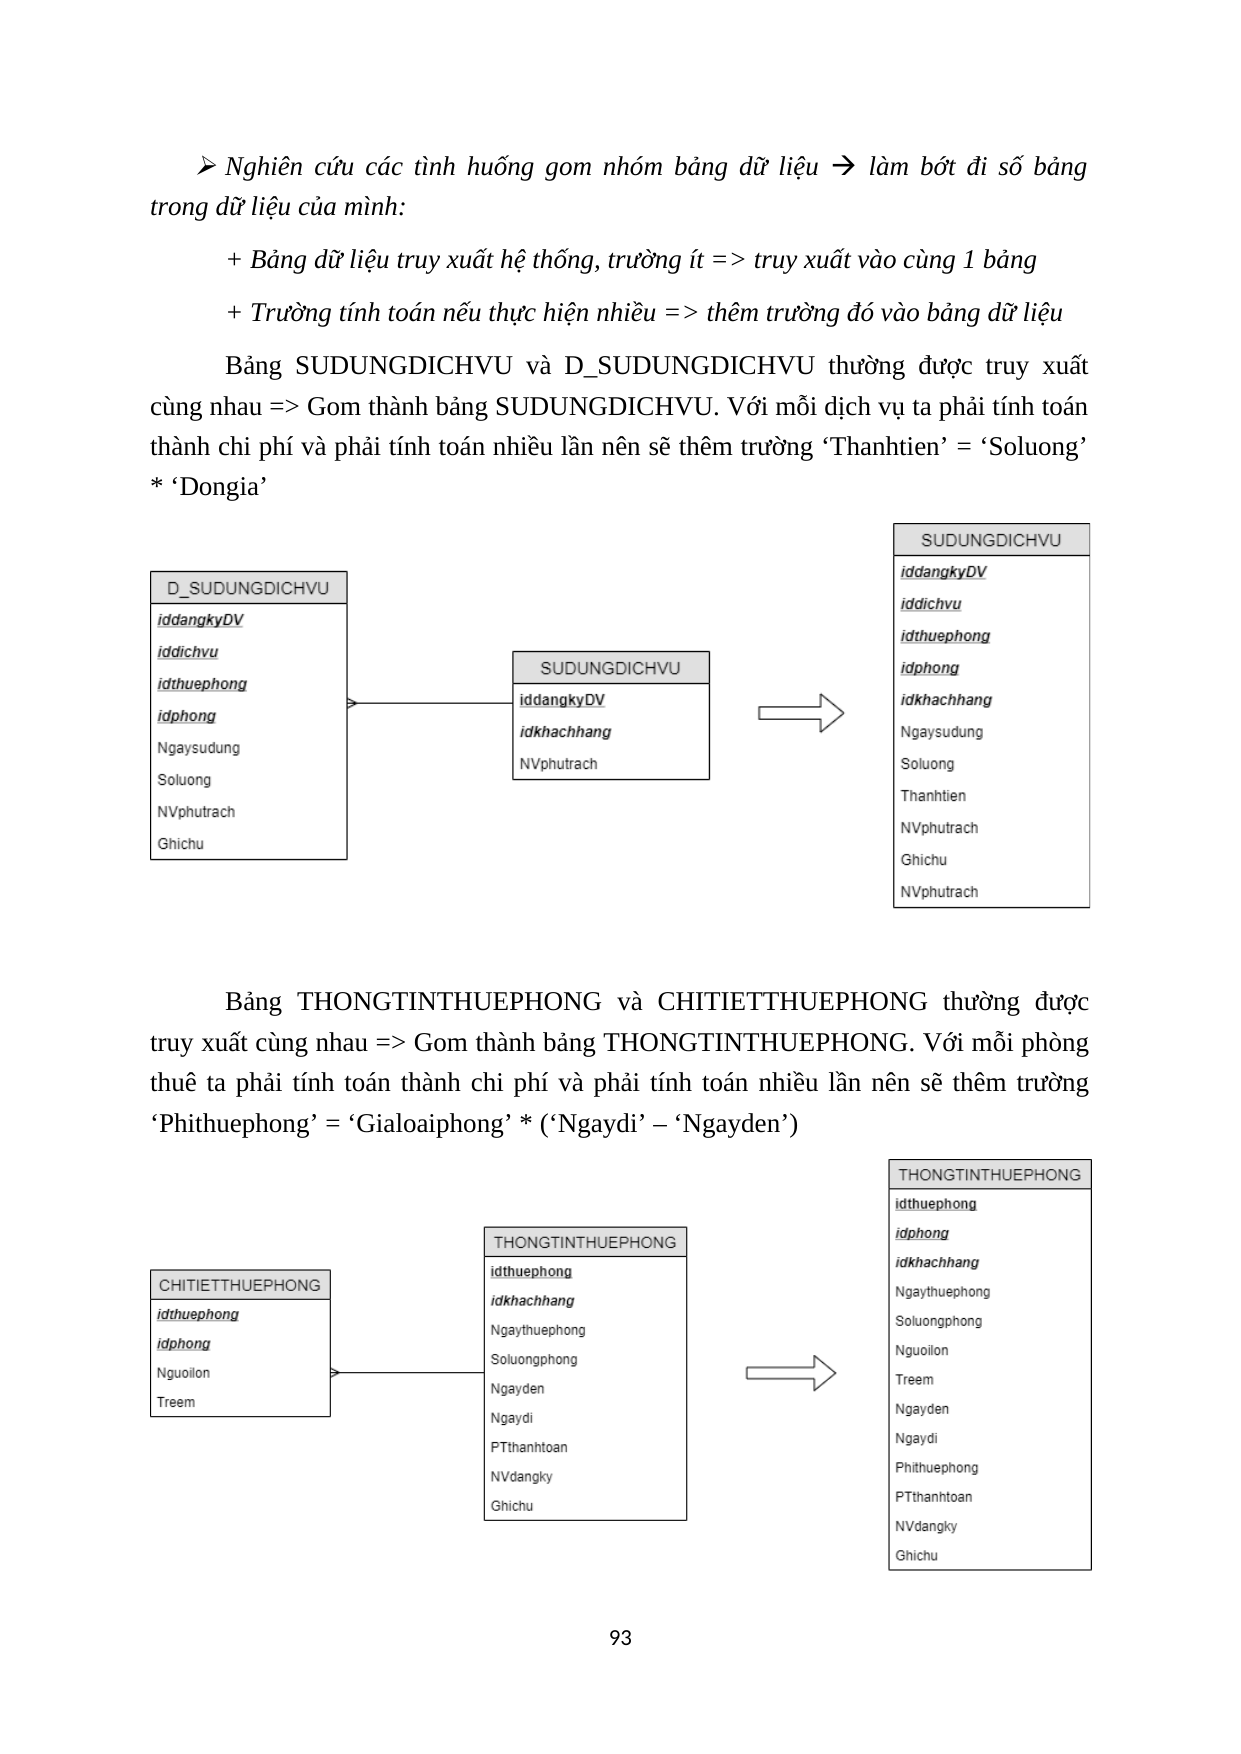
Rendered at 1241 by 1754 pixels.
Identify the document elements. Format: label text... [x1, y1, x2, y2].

text + Bảng dữ liệu truy xuất hệ thống, trường ít => truy xuất vào cùng 1 bảng [150, 243, 1096, 274]
text + Trường tính toán nếu thực hiện nhiều => thêm trường đó vào bảng dữ liệu [150, 296, 1096, 327]
list Nghiên cứu các tình huống gom nhóm bảng dữ liệu làm bớt đi số bảng trong dữ liệu của mình: [150, 150, 1090, 222]
picture [150, 1159, 1092, 1574]
text Bảng SUDUNGDICHVU và D_SUDUNGDICHVU thường được truy xuất cùng nhau => Gom thành bảng SUDUNGDICHVU. Với mỗi dịch vụ ta phải tính toán thành chi phí và phải tính toán nhiều lần nên sẽ thêm trường ‘Thanhtien’ = ‘Soluong’ * ‘Dongia’ [150, 349, 1090, 502]
text Bảng THONGTINTHUEPHONG và CHITIETTHUEPHONG thường được truy xuất cùng nhau => Gom thành bảng THONGTINTHUEPHONG. Với mỗi phòng thuê ta phải tính toán thành chi phí và phải tính toán nhiều lần nên sẽ thêm trường ‘Phithuephong’ = ‘Gialoaiphong’ * (‘Ngaydi’ – ‘Ngayden’) [150, 985, 1090, 1138]
picture [150, 523, 1091, 912]
